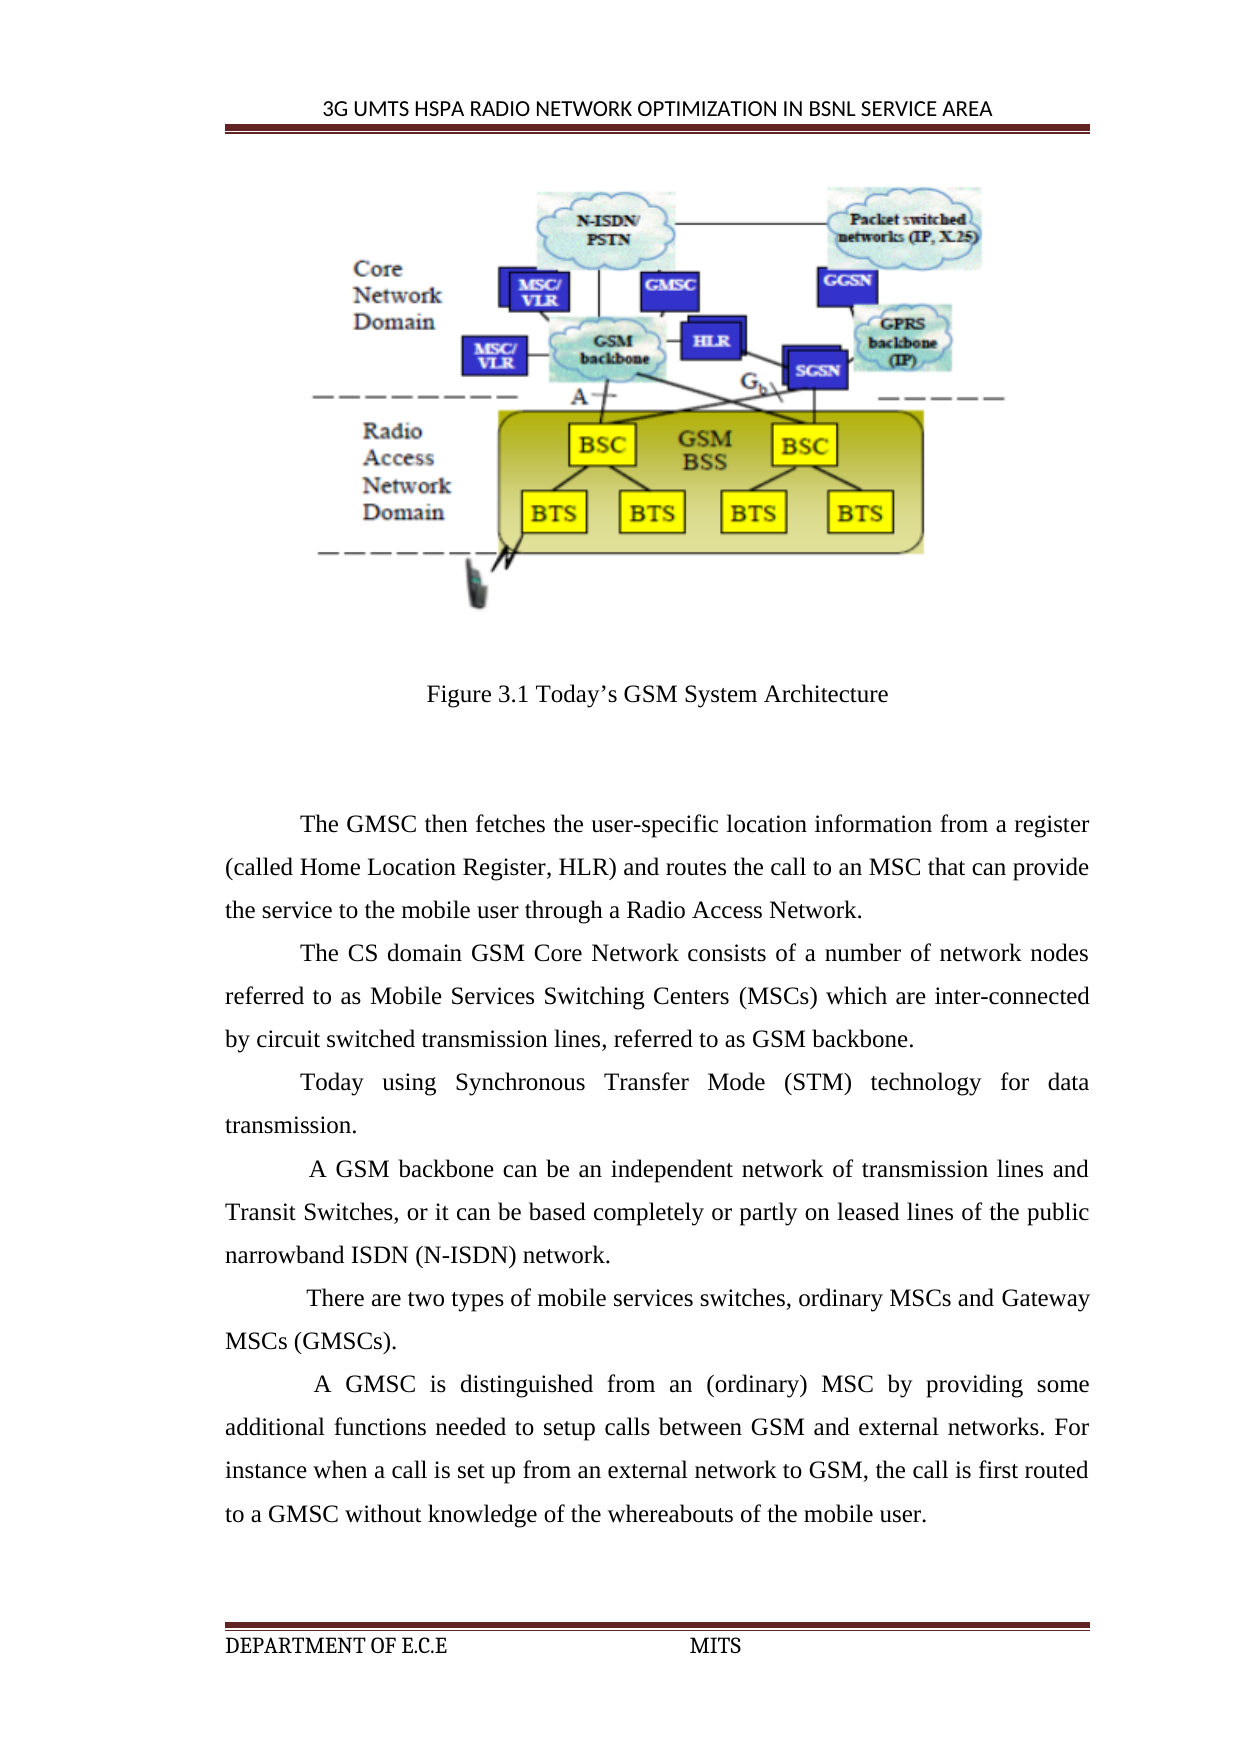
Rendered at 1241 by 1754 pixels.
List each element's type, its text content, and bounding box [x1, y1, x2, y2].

picture [304, 165, 1012, 623]
text There are two types of mobile services switches, ordinary MSCs and Gateway MSCs (GMSCs). [225, 1283, 1090, 1355]
text Figure 3.1 Today’s GSM System Architecture [225, 679, 1090, 708]
text Today using Synchronous Transfer Mode (STM) technology for data transmission. [225, 1067, 1090, 1139]
text The CS domain GSM Core Network consists of a number of network nodes referred to as Mobile Services Switching Centers (MSCs) which are inter-connected by circuit switched transmission lines, referred to as GSM backbone. [225, 938, 1090, 1053]
text A GMSC is distinguished from an (ordinary) MSC by providing some additional functions needed to setup calls between GSM and external networks. For instance when a call is set up from an external network to GSM, the call is first routed to a GMSC without knowledge of the whereabouts of the mobile user. [225, 1369, 1090, 1527]
text A GSM backbone can be an independent network of transmission lines and Transit Switches, or it can be based completely or partly on leased lines of the public narrowband ISDN (N-ISDN) network. [225, 1154, 1090, 1269]
text The GMSC then fetches the user-specific location information from a register (called Home Location Register, HLR) and routes the call to an MSC that can provide the service to the mobile user through a Radio Access Network. [225, 809, 1090, 924]
